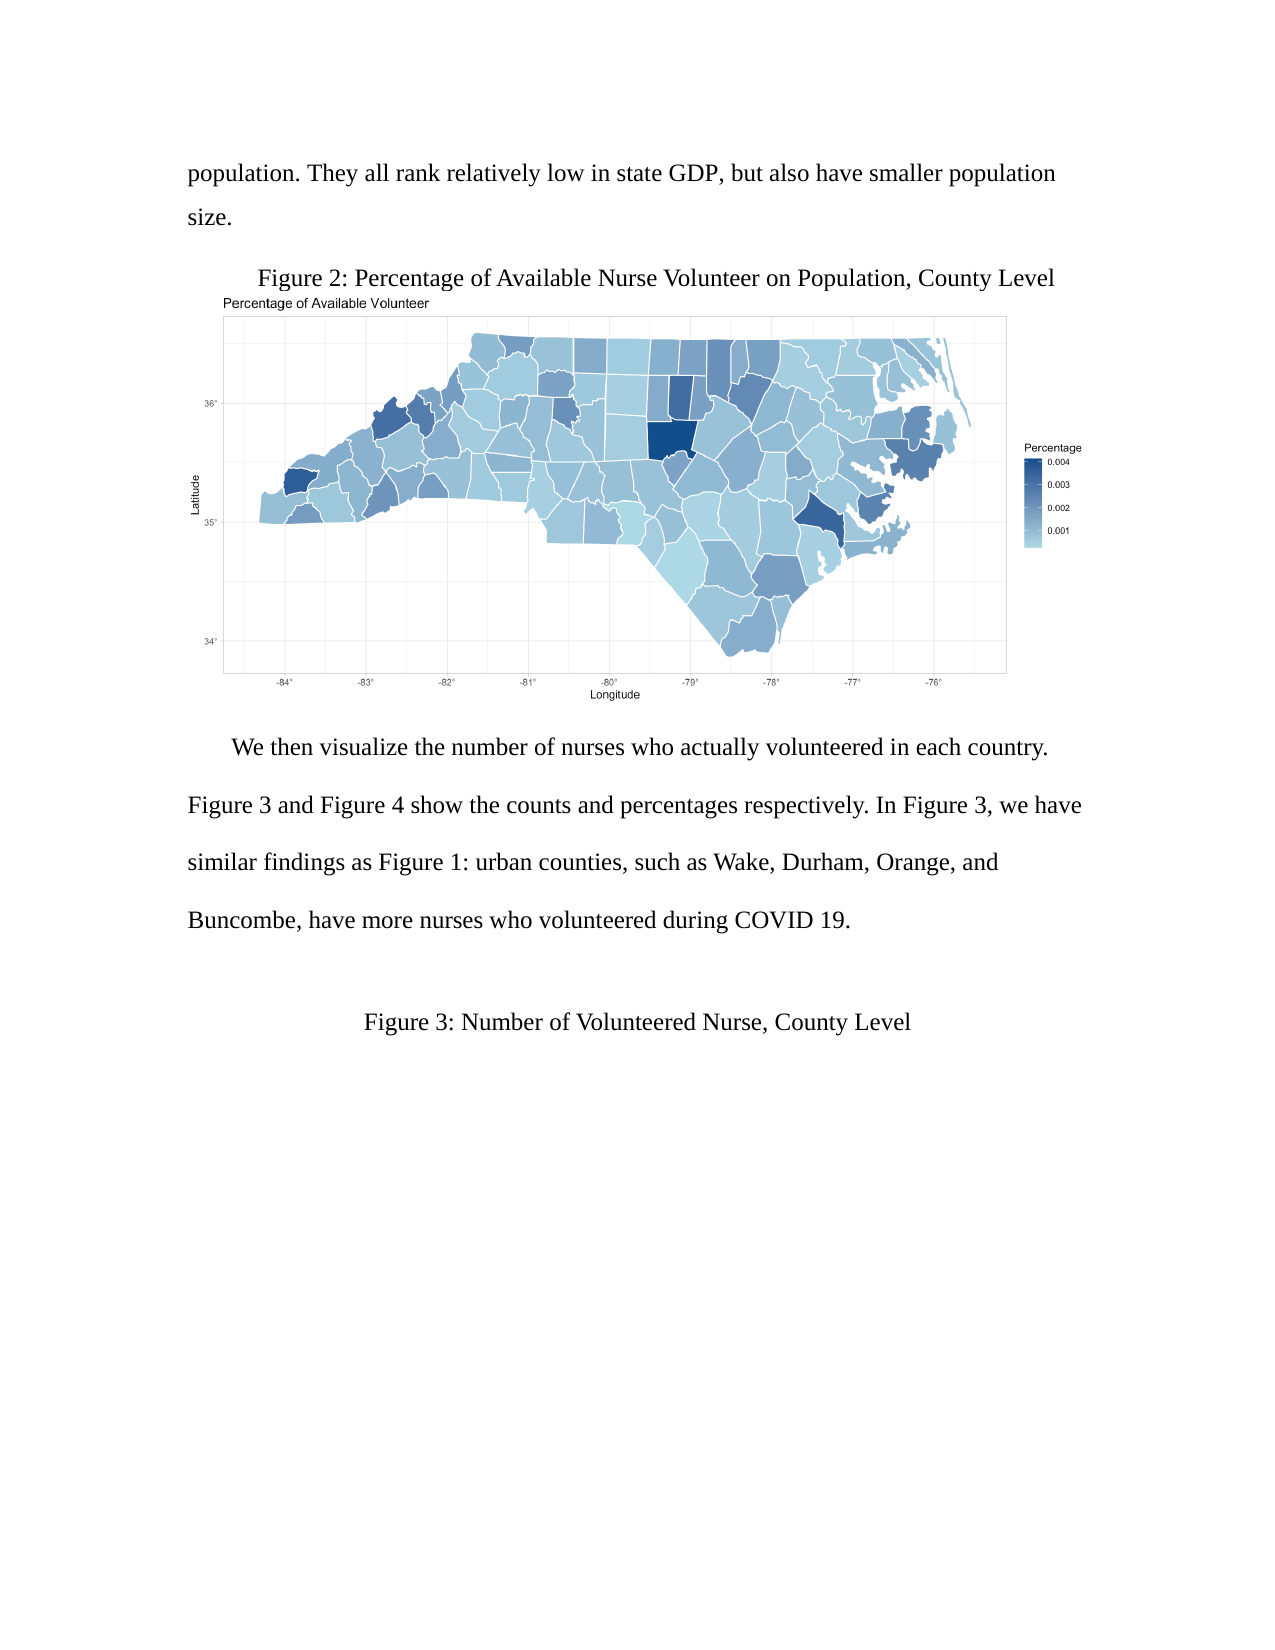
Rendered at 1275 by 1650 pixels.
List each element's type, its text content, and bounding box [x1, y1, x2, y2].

text Figure 3: Number of Volunteered Nurse, County Level [187, 1007, 1087, 1035]
text We then visualize the number of nurses who actually volunteered in each country. Figure 3 and Figure 4 show the counts and percentages respectively. In Figure 3, we have similar findings as Figure 1: urban counties, such as Wake, Durham, Orange, and Buncombe, have more nurses who volunteered during COVID 19. [187, 732, 1087, 934]
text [187, 150, 1087, 238]
text Figure 2: Percentage of Available Nurse Volunteer on Population, County Level [187, 263, 1087, 291]
picture [187, 291, 1088, 709]
